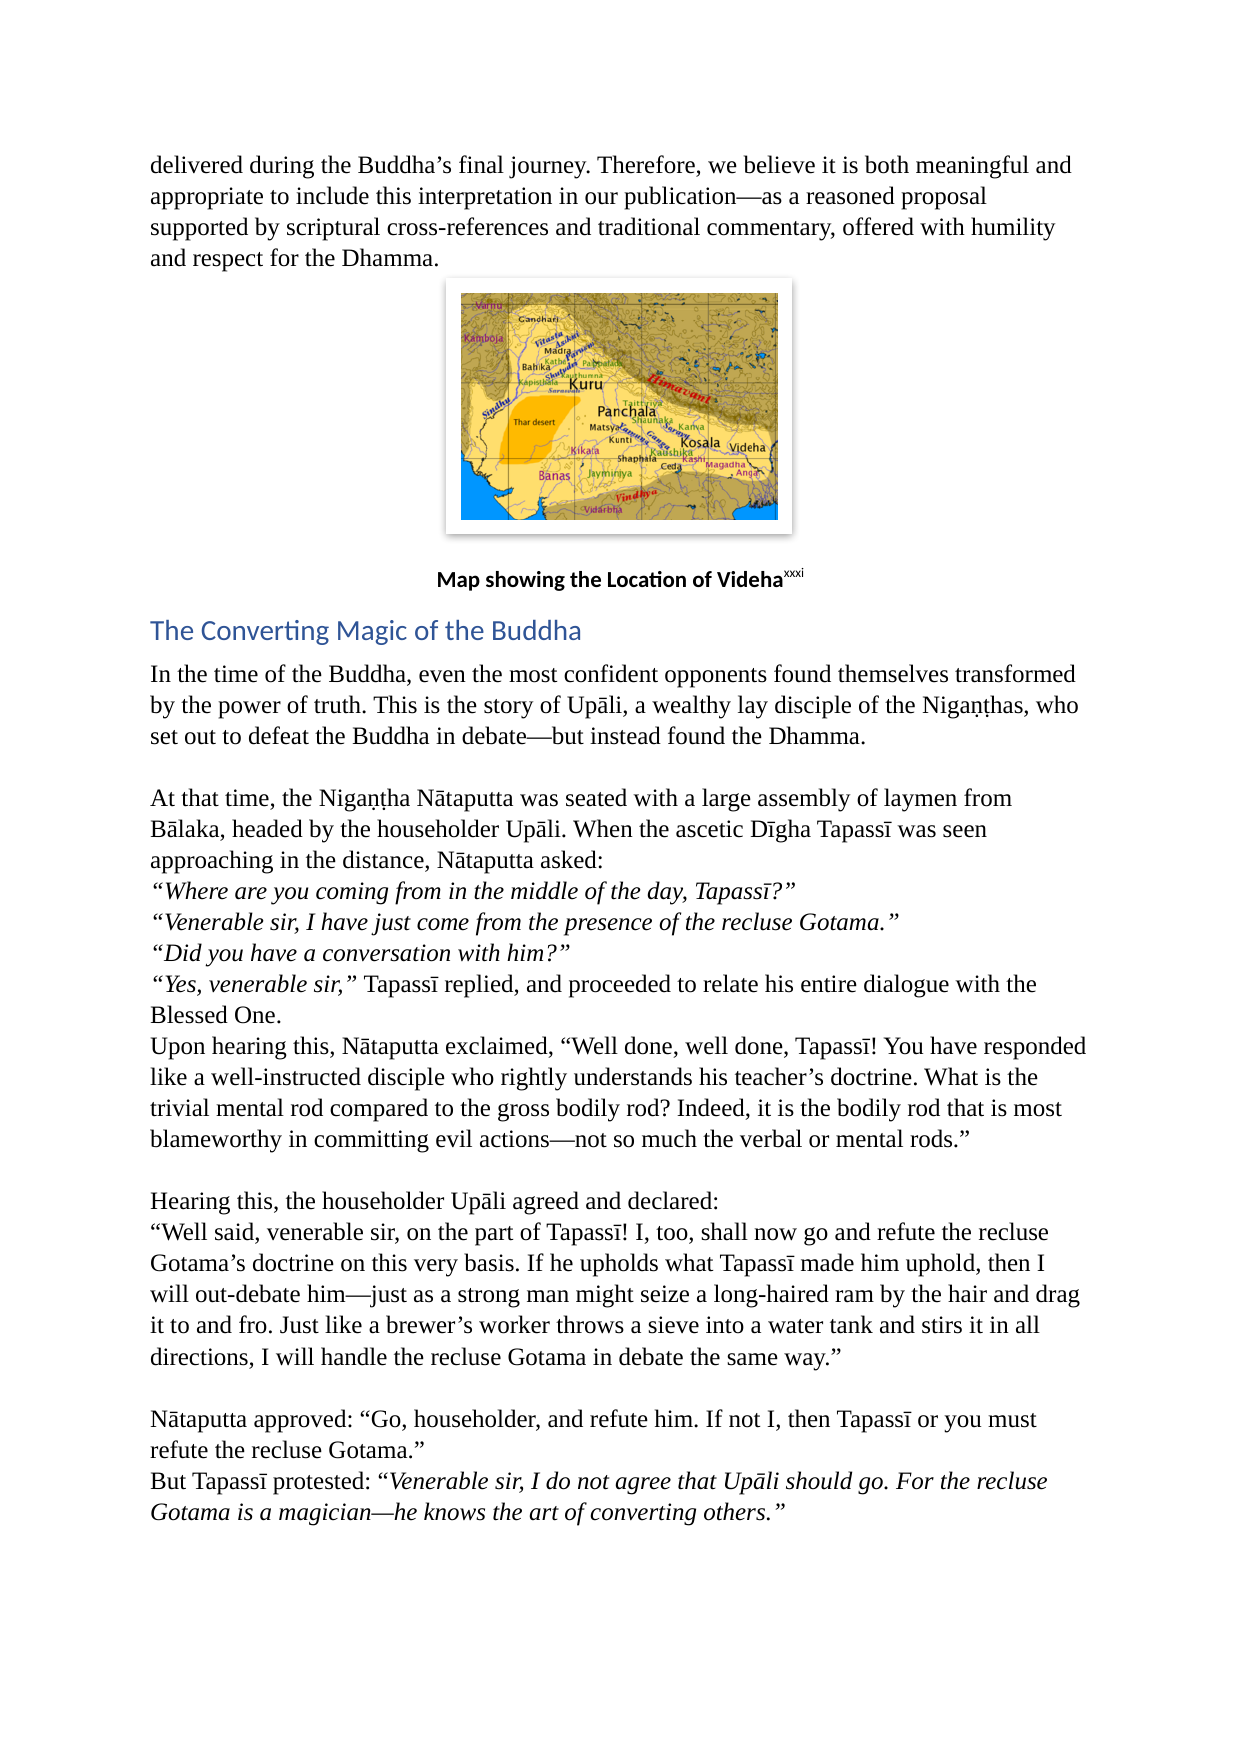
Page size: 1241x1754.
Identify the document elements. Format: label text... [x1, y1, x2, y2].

text “Did you have a conversation with him?” [150, 938, 1090, 967]
text Map showing the Location of Videha [150, 565, 1090, 593]
text Upon hearing this, Nātaputta exclaimed, “Well done, well done, Tapassī! You have responded like a well-instructed disciple who rightly understands his teacher’s doctrine. What is the trivial mental rod compared to the gross bodily rod? Indeed, it is the bodily rod that is most blameworthy in committing evil actions—not so much the verbal or mental rods.” [150, 1031, 1090, 1153]
text But Tapassī protested: “Venerable sir, I do not agree that Upāli should go. For the recluse Gotama is a magician—he knows the art of converting others.” [150, 1466, 1090, 1526]
subtitle The Converting Magic of the Buddha [150, 612, 1090, 647]
text In the time of the Buddha, even the most confident opponents found themselves transformed by the power of truth. This is the story of Upāli, a wealthy lay disciple of the Nigaṇṭhas, who set out to defeat the Buddha in debate—but instead found the Dhamma. [150, 659, 1090, 749]
text “Where are you coming from in the middle of the day, Tapassī?” [150, 876, 1090, 905]
text “Yes, venerable sir,” Tapassī replied, and proceeded to relate his entire dialogue with the Blessed One. [150, 969, 1090, 1029]
text Nātaputta approved: “Go, householder, and refute him. If not I, then Tapassī or you must refute the recluse Gotama.” [150, 1404, 1090, 1463]
picture [461, 293, 778, 520]
text “Well said, venerable sir, on the part of Tapassī! I, too, shall now go and refute the recluse Gotama’s doctrine on this very basis. If he upholds what Tapassī made him uphold, then I will out-debate him—just as a strong man might seize a long-haired ram by the hair and drag it to and fro. Just like a brewer’s worker throws a sieve into a water tank and stirs it in all directions, I will handle the recluse Gotama in debate the same way.” [150, 1217, 1090, 1370]
text “Venerable sir, I have just come from the presence of the recluse Gotama.” [150, 907, 1090, 936]
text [150, 150, 1090, 272]
text Hearing this, the householder Upāli agreed and declared: [150, 1186, 1090, 1215]
text At that time, the Nigaṇṭha Nātaputta was seated with a large assembly of laymen from Bālaka, headed by the householder Upāli. When the ascetic Dīgha Tapassī was seen approaching in the distance, Nātaputta asked: [150, 783, 1090, 874]
